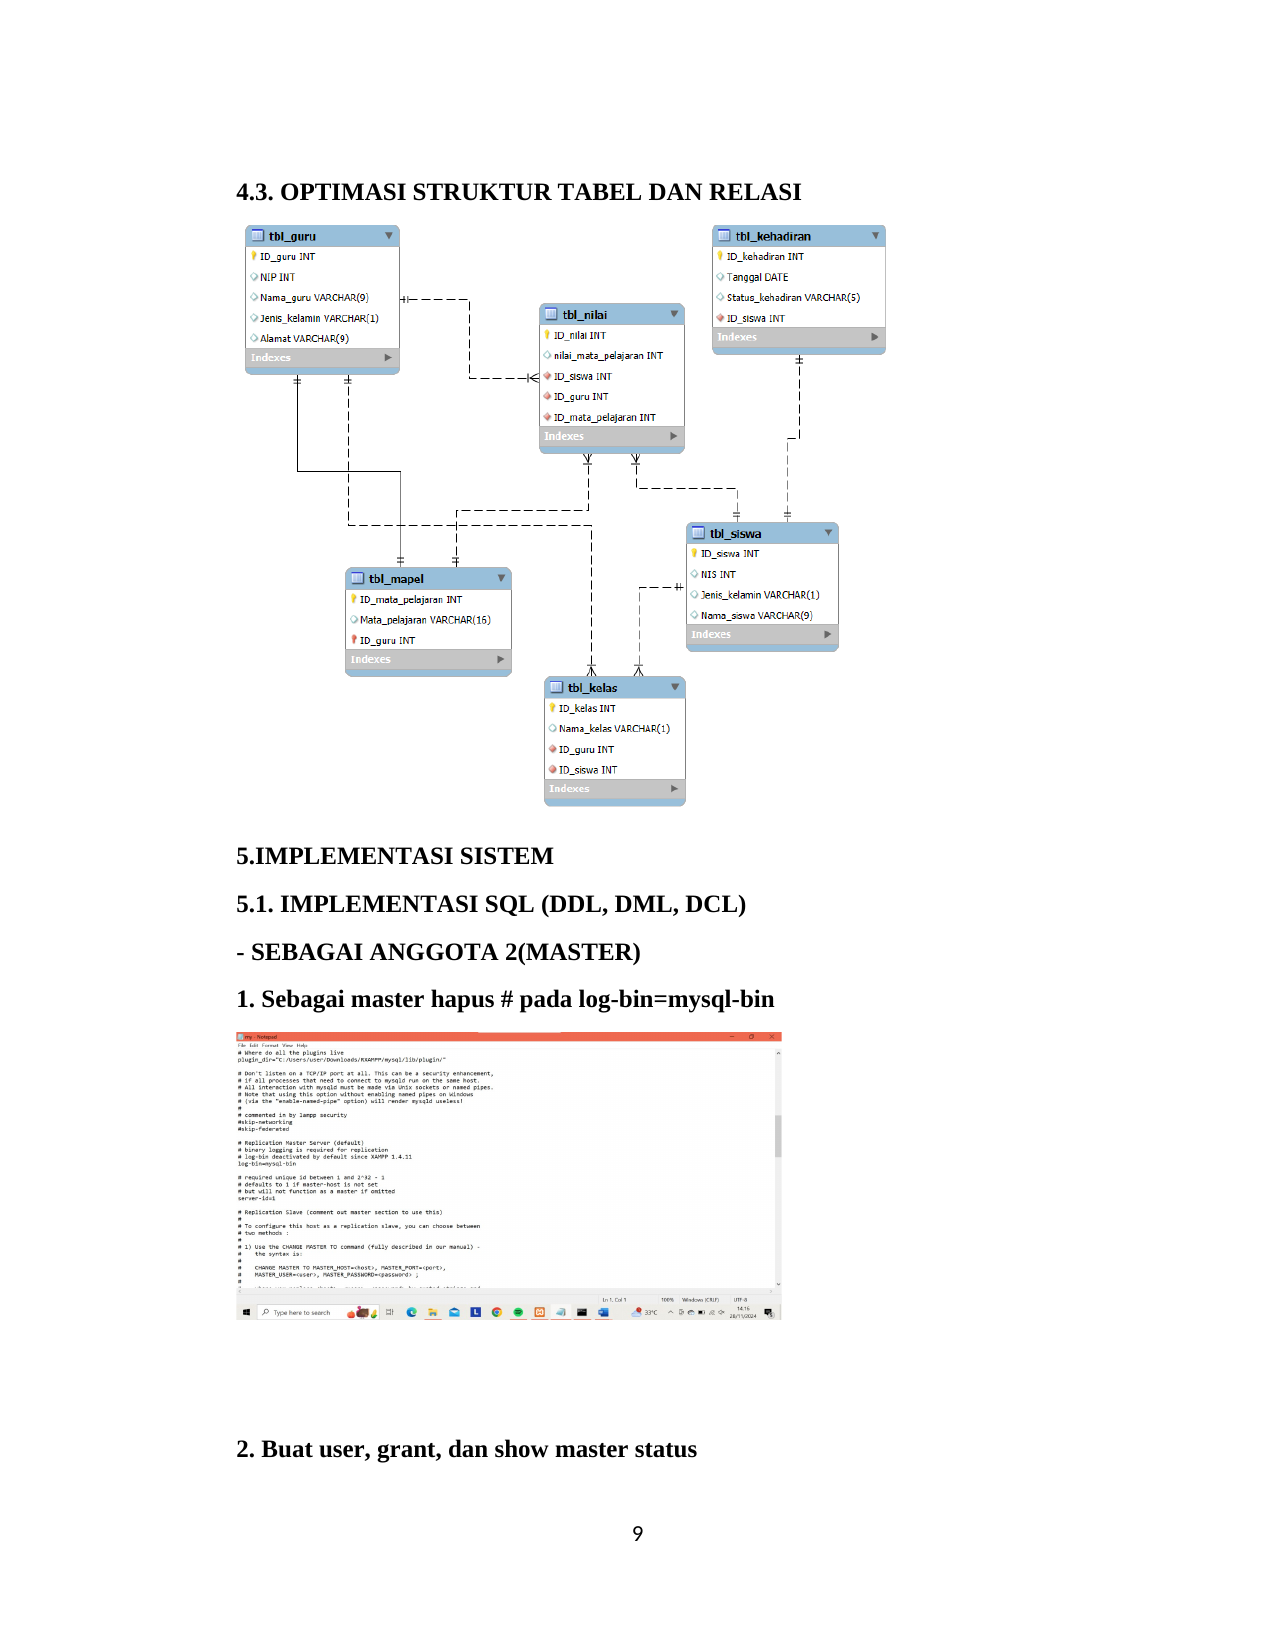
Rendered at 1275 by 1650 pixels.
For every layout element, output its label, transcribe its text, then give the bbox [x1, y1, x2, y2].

text 5.1. IMPLEMENTASI SQL (DDL, DML, DCL) [236, 889, 1039, 918]
text 1. Sebagai master hapus # pada log-bin=mysql-bin [236, 984, 1039, 1013]
text - SEBAGAI ANGGOTA 2(MASTER) [236, 937, 1039, 966]
picture [236, 1032, 782, 1320]
text 4.3. OPTIMASI STRUKTUR TABEL DAN RELASI [236, 177, 1039, 206]
text 2. Buat user, grant, dan show master status [236, 1434, 1039, 1463]
picture [236, 225, 894, 823]
text 5.IMPLEMENTASI SISTEM [236, 841, 1039, 870]
